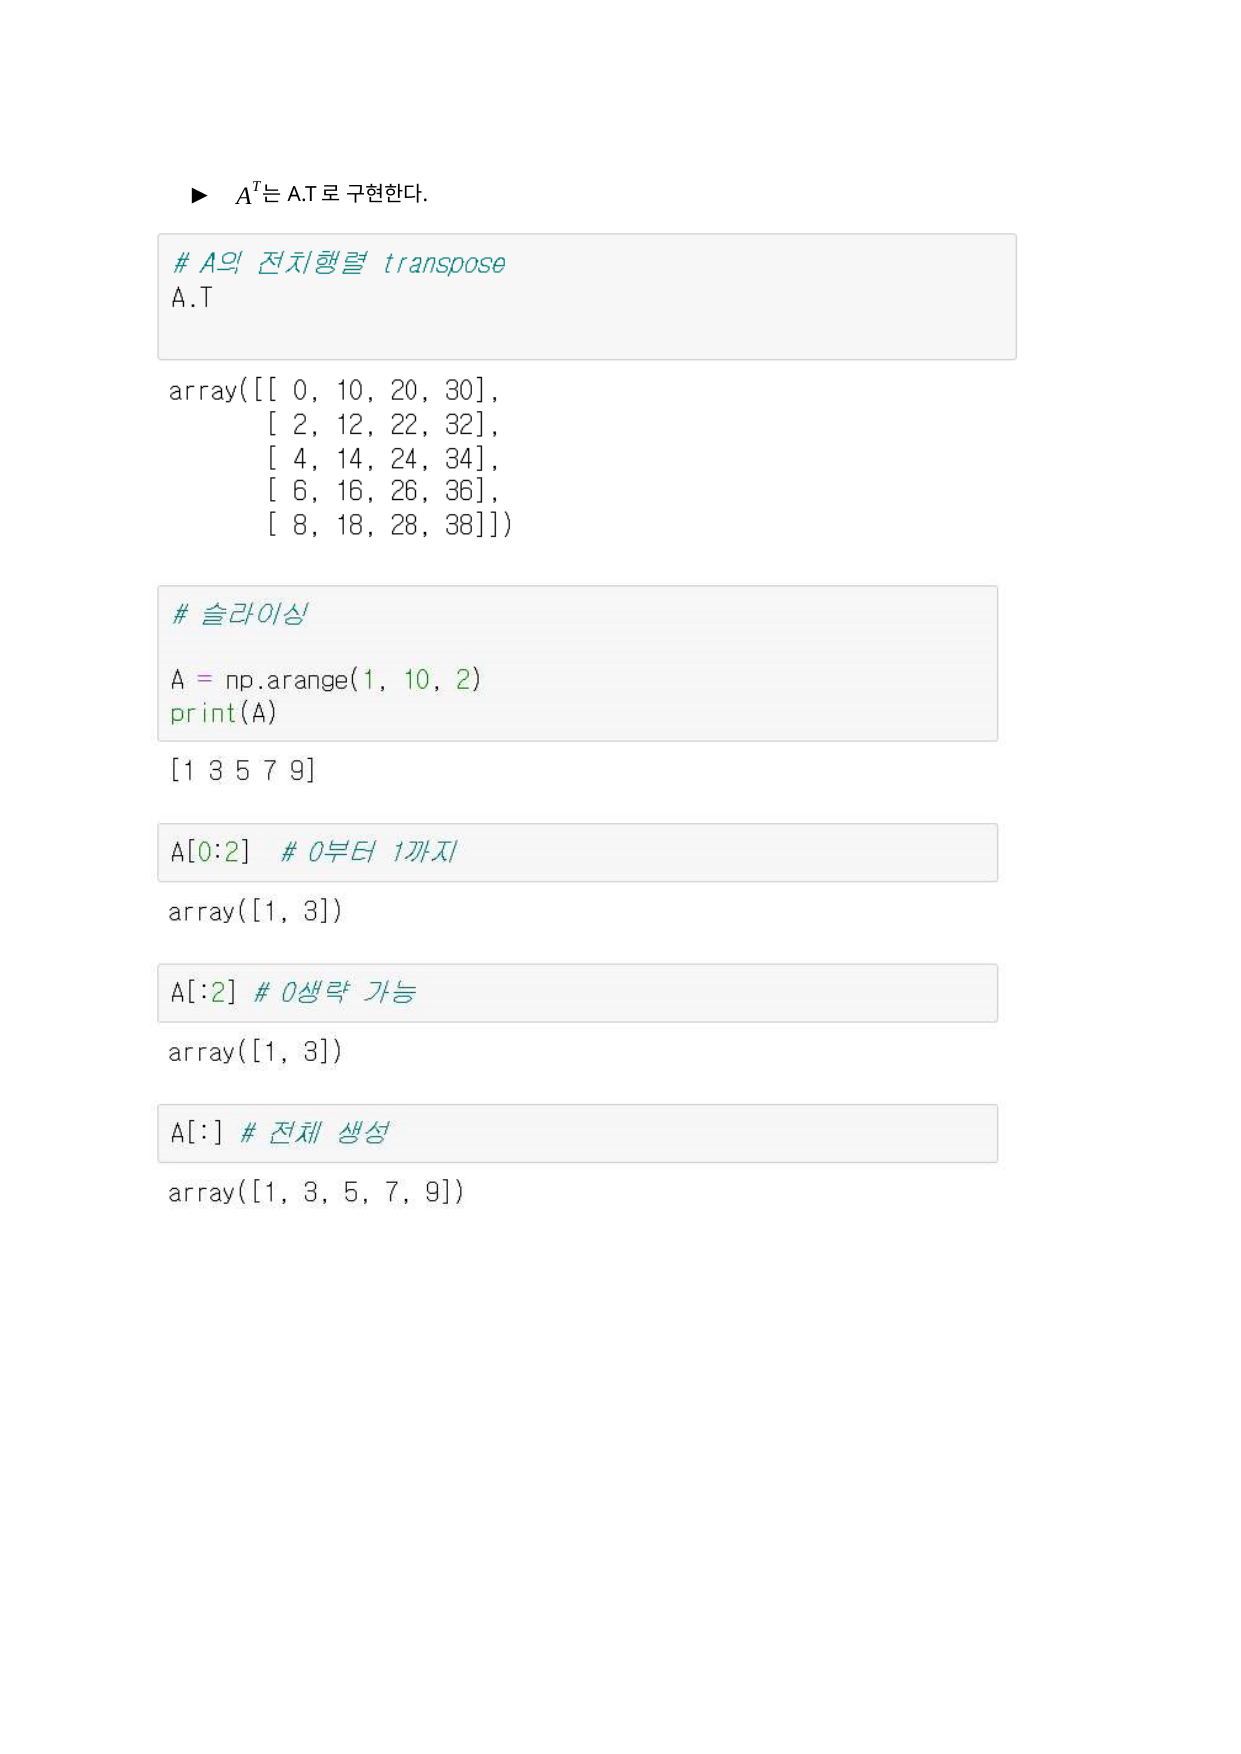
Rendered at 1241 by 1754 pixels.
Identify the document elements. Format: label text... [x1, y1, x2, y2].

list 는 A.T로 구현한다. [192, 177, 1090, 209]
picture [150, 578, 1007, 1215]
picture [150, 227, 1026, 560]
